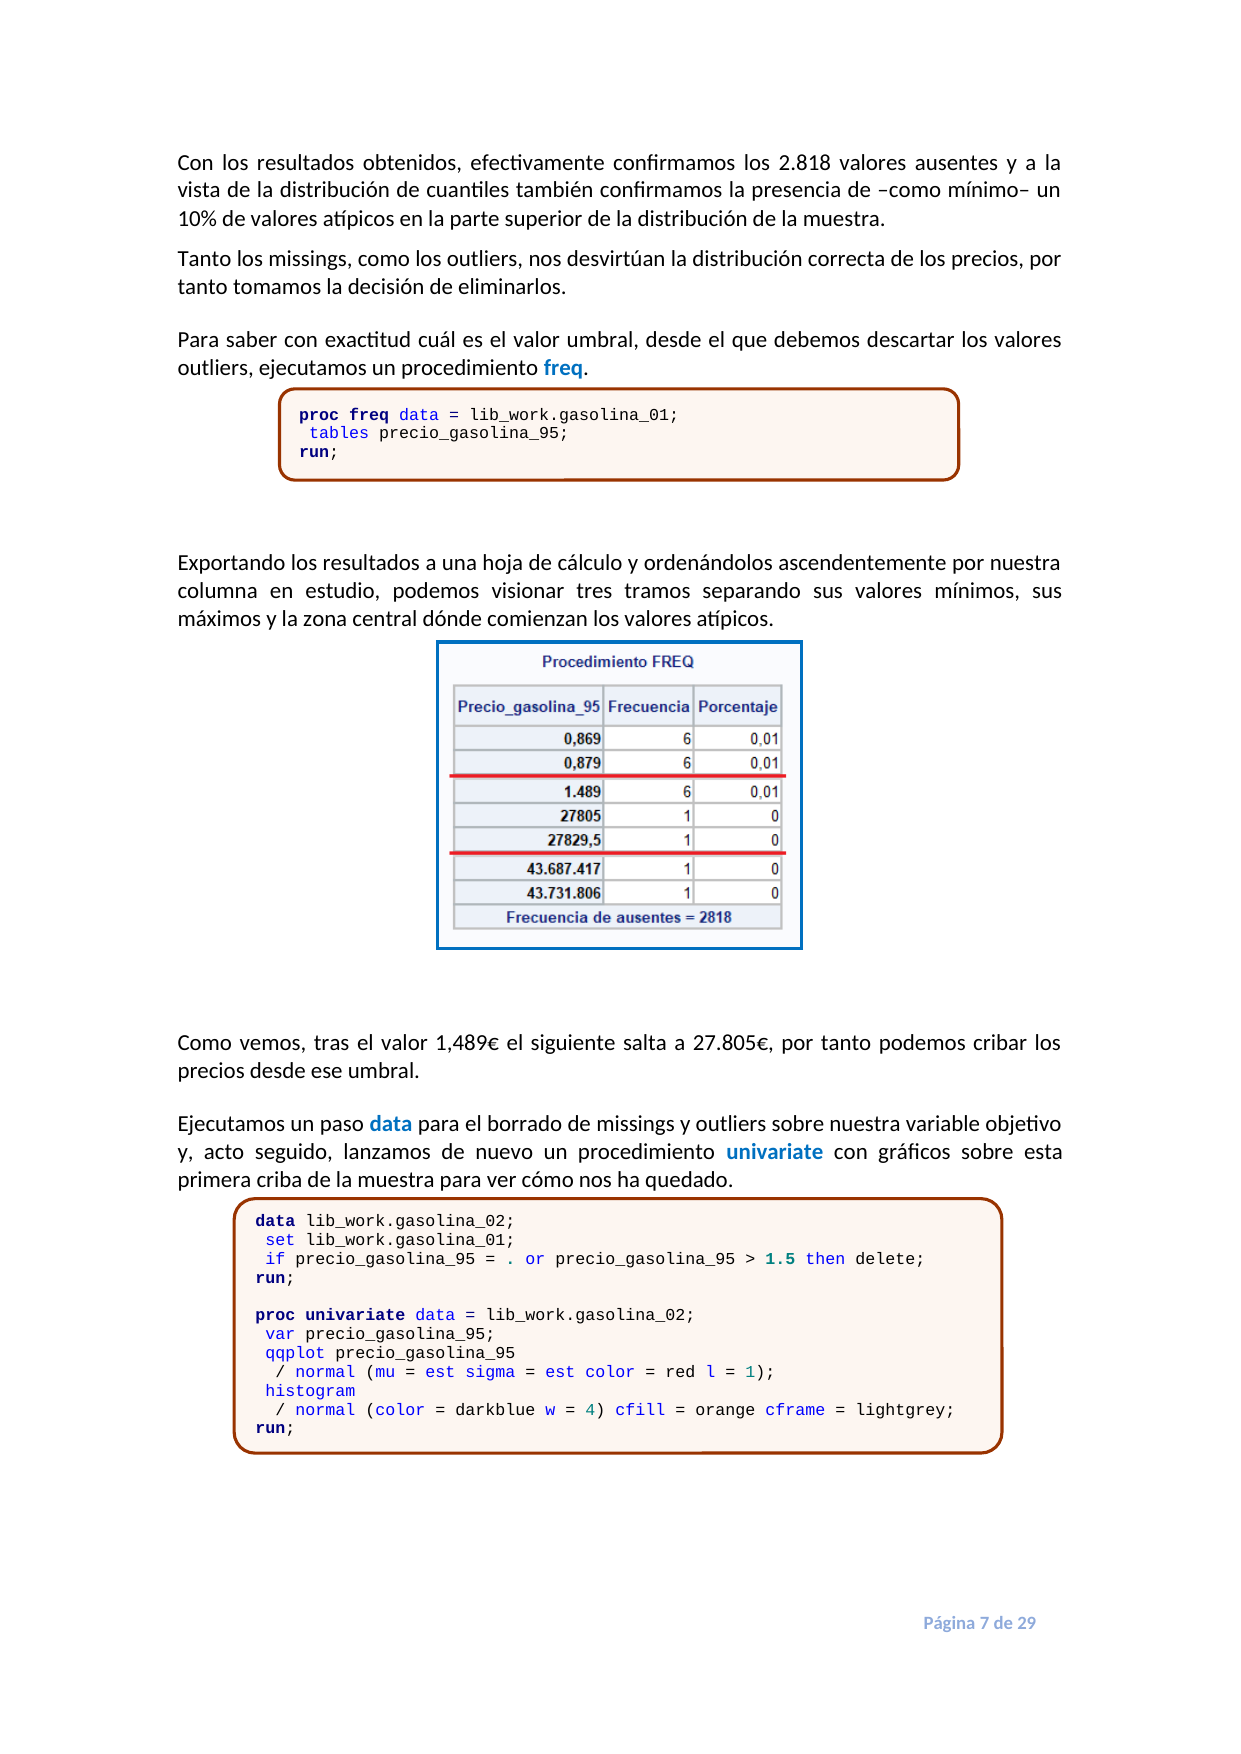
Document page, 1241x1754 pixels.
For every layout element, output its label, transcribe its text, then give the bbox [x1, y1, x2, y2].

text Exportando los resultados a una hoja de cálculo y ordenándolos ascendentemente por nuestra columna en estudio, podemos visionar tres tramos separando sus valores mínimos, sus máximos y la zona central dónde comienzan los valores atípicos. [177, 548, 1063, 632]
text Como vemos, tras el valor 1,489€ el siguiente salta a 27.805€, por tanto podemos cribar los precios desde ese umbral. [177, 1028, 1063, 1084]
text Tanto los missings, como los outliers, nos desvirtúan la distribución correcta de los precios, por tanto tomamos la decisión de eliminarlos. [177, 244, 1063, 300]
text Con los resultados obtenidos, efectivamente confirmamos los 2.818 valores ausentes y a la vista de la distribución de cuantiles también confirmamos la presencia de –como mínimo– un 10% de valores atípicos en la parte superior de la distribución de la muestra. [177, 148, 1063, 232]
text Ejecutamos un paso data para el borrado de missings y outliers sobre nuestra variable objetivo y, acto seguido, lanzamos de nuevo un procedimiento univariate con gráficos sobre esta primera criba de la muestra para ver cómo nos ha quedado. [177, 1109, 1063, 1193]
text Para saber con exactitud cuál es el valor umbral, desde el que debemos descartar los valores outliers, ejecutamos un procedimiento freq. [177, 325, 1063, 381]
picture [439, 644, 800, 947]
